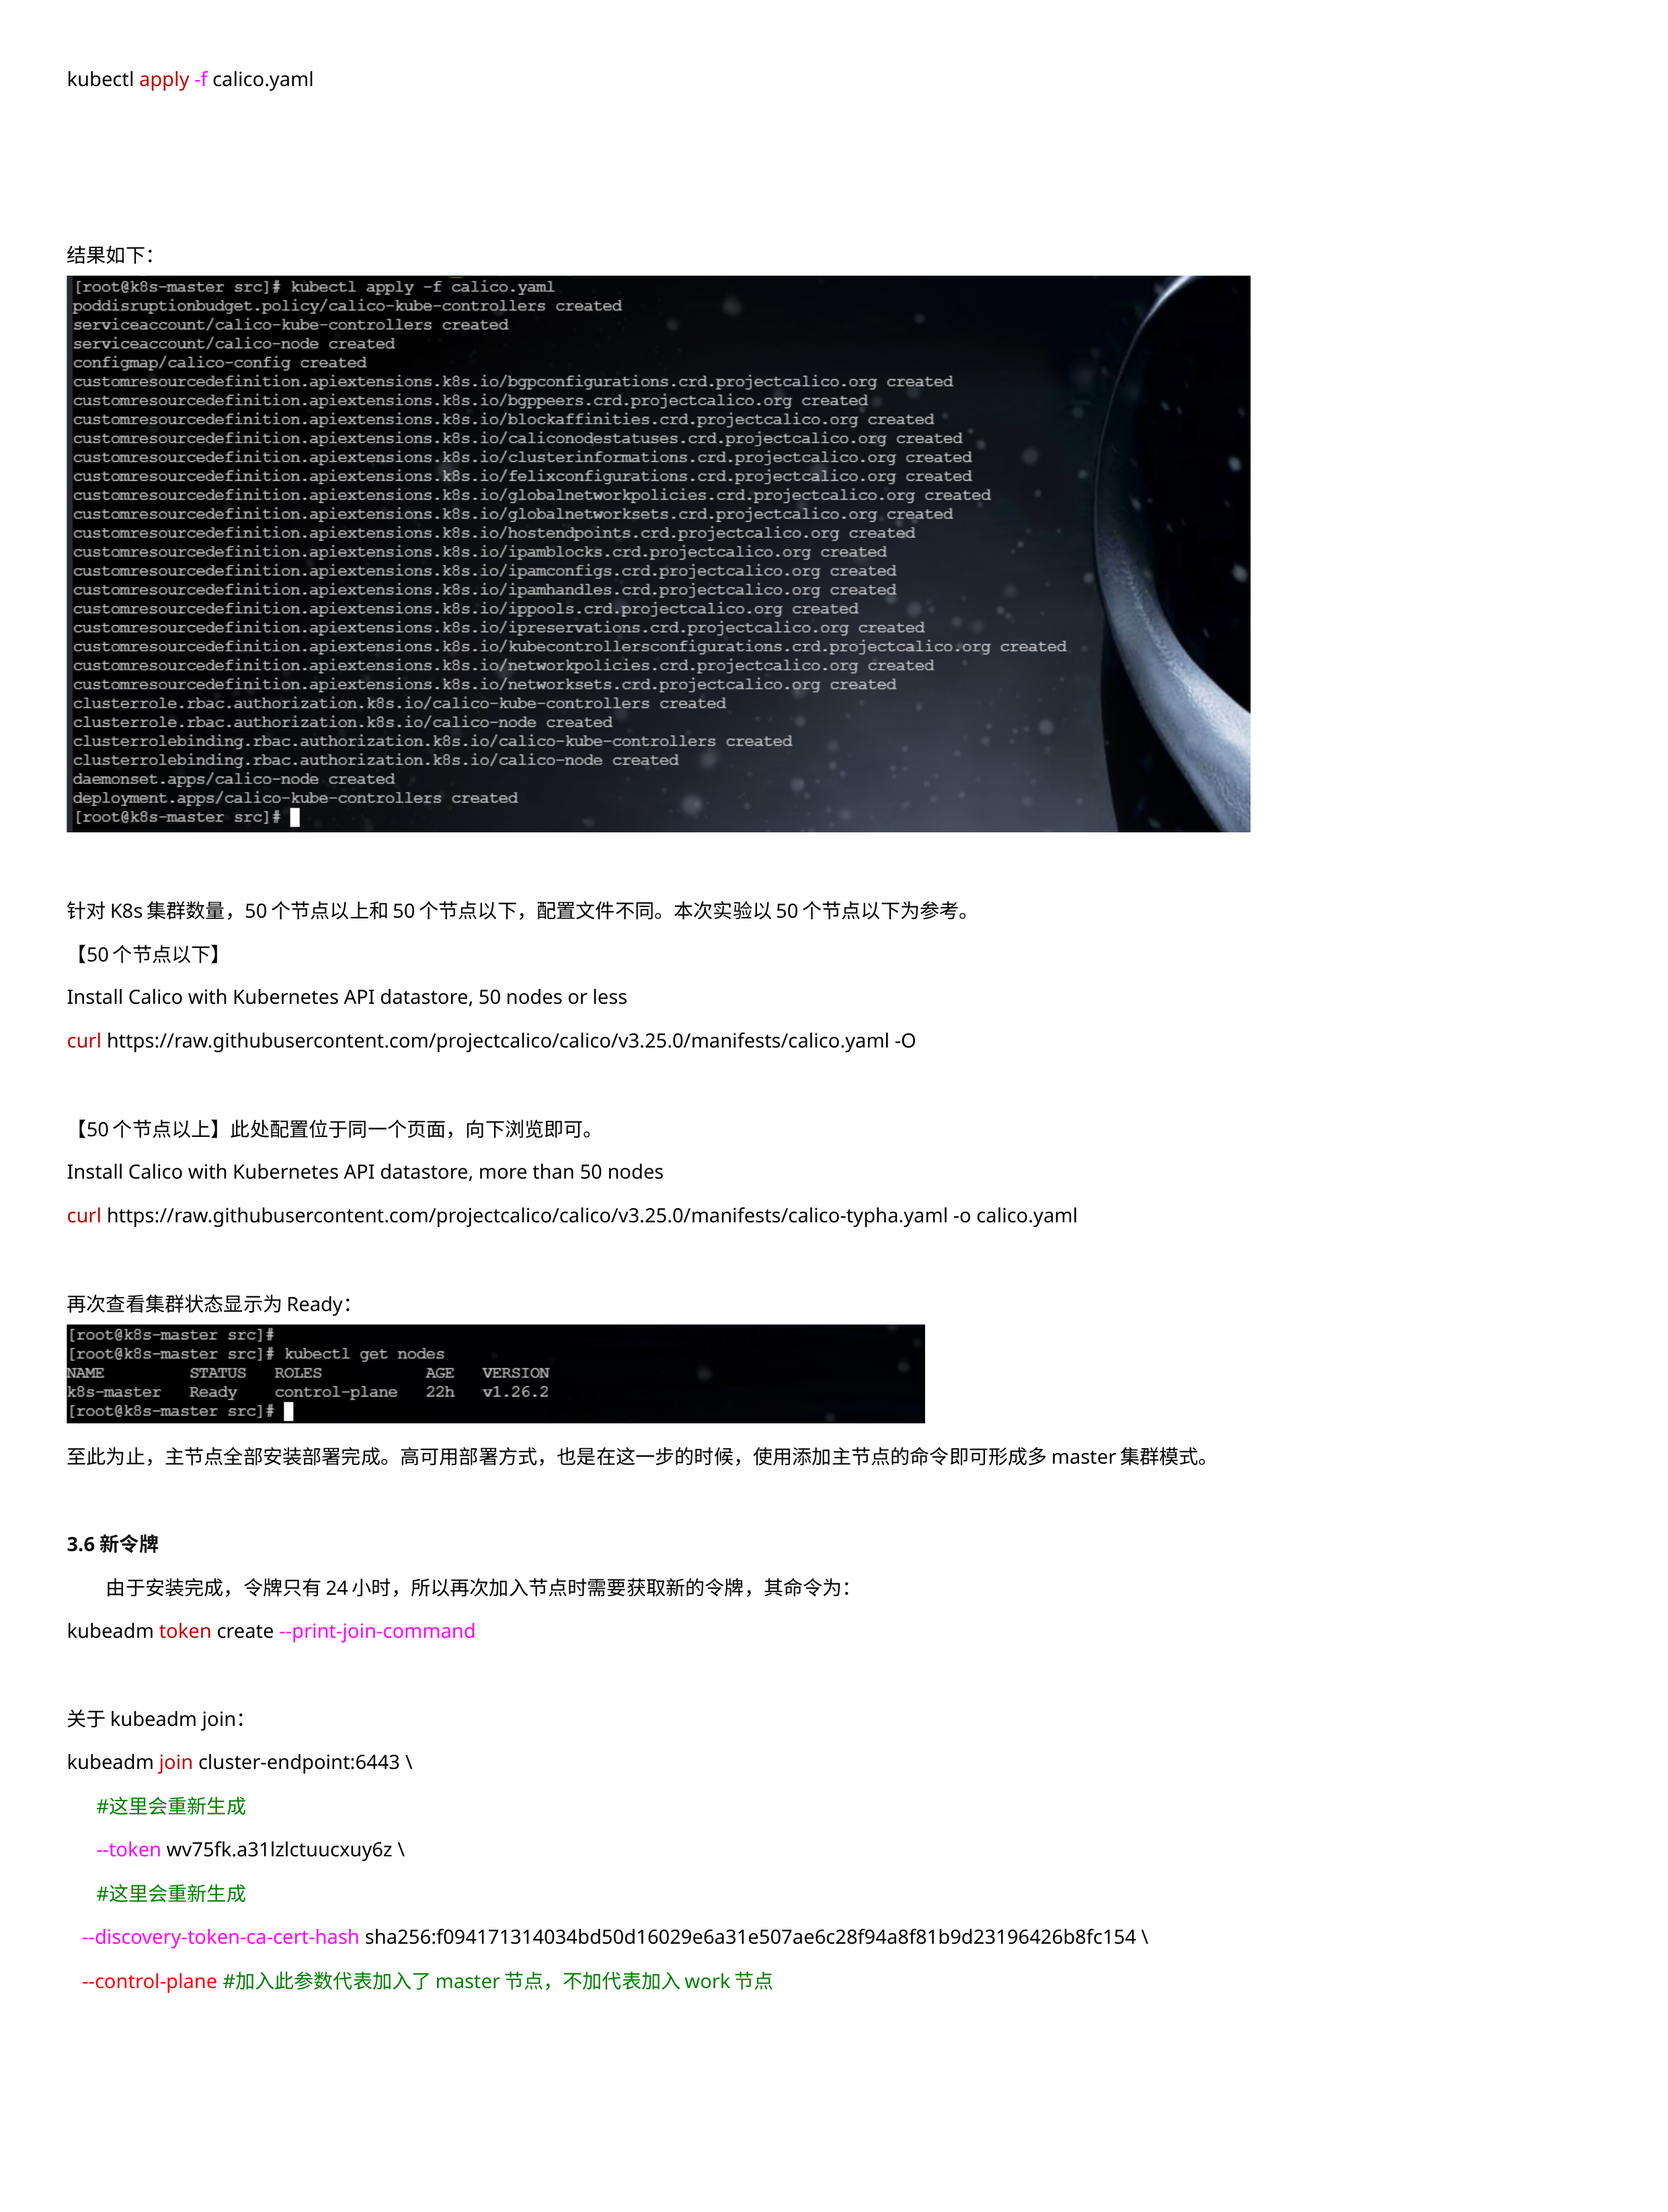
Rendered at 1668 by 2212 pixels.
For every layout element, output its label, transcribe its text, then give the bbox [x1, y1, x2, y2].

text kubeadm token create --print-join-command [67, 1608, 1617, 1652]
text 关于kubeadm join： [67, 1696, 1617, 1739]
text 【50个节点以上】此处配置位于同一个页面，向下浏览即可。 [67, 1106, 1617, 1150]
text curl https://raw.githubusercontent.com/projectcalico/calico/v3.25.0/manifests/calico.yaml -O [67, 1019, 1617, 1062]
text kubeadm join cluster-endpoint:6443 \ [67, 1739, 1617, 1783]
text #这里会重新生成 [67, 1783, 1617, 1827]
text 【50个节点以下】 [67, 931, 1617, 975]
text 结果如下： [67, 232, 1617, 276]
text --token wv75fk.a31lzlctuucxuy6z \ [67, 1827, 1617, 1870]
text curl https://raw.githubusercontent.com/projectcalico/calico/v3.25.0/manifests/calico-typha.yaml -o calico.yaml [67, 1193, 1617, 1237]
text #这里会重新生成 [67, 1870, 1617, 1914]
text 至此为止，主节点全部安装部署完成。高可用部署方式，也是在这一步的时候，使用添加主节点的命令即可形成多master集群模式。 [67, 1433, 1617, 1477]
text 再次查看集群状态显示为Ready： [67, 1281, 1617, 1325]
text 3.6 新令牌 [67, 1521, 1617, 1565]
text 针对K8s集群数量，50个节点以上和50个节点以下，配置文件不同。本次实验以50个节点以下为参考。 [67, 887, 1617, 931]
picture [67, 276, 1251, 832]
text kubectl apply -f calico.yaml [67, 57, 1617, 101]
text --discovery-token-ca-cert-hash sha256:f094171314034bd50d16029e6a31e507ae6c28f94a8f81b9d23196426b8fc154 \ [67, 1914, 1617, 1958]
text Install Calico with Kubernetes API datastore, more than 50 nodes [67, 1150, 1617, 1193]
picture [67, 1325, 925, 1423]
text --control-plane #加入此参数代表加入了master节点，不加代表加入work节点 [67, 1958, 1617, 2002]
text Install Calico with Kubernetes API datastore, 50 nodes or less [67, 975, 1617, 1019]
text 由于安装完成，令牌只有24小时，所以再次加入节点时需要获取新的令牌，其命令为： [67, 1565, 1617, 1608]
